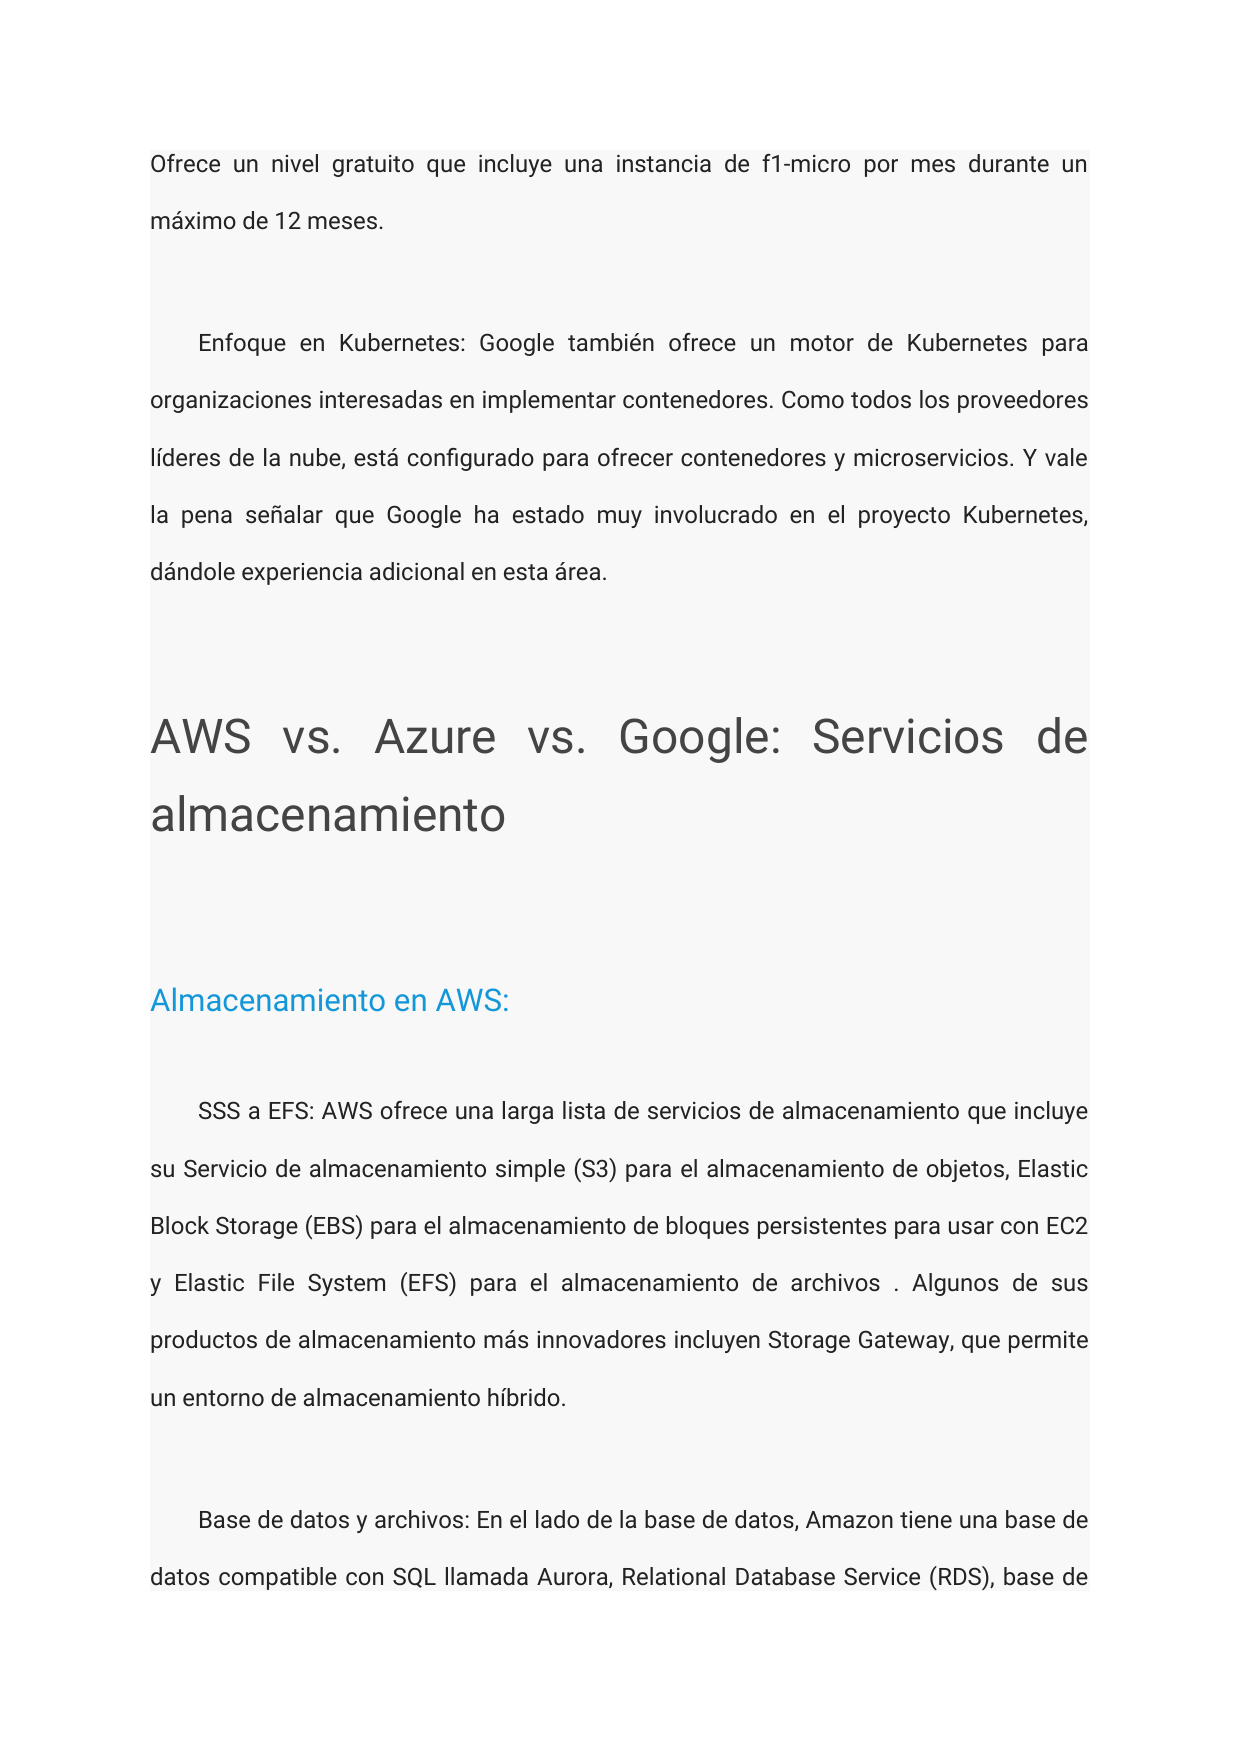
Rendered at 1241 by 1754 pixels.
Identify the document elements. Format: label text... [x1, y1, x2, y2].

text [150, 150, 1090, 235]
text SSS a EFS: AWS ofrece una larga lista de servicios de almacenamiento que incluye su Servicio de almacenamiento simple (S3) para el almacenamiento de objetos, Elastic Block Storage (EBS) para el almacenamiento de bloques persistentes para usar con EC2 y Elastic File System (EFS) para el almacenamiento de archivos . Algunos de sus productos de almacenamiento más innovadores incluyen Storage Gateway, que permite un entorno de almacenamiento híbrido. [150, 1098, 1090, 1412]
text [150, 1506, 1090, 1591]
text Enfoque en Kubernetes: Google también ofrece un motor de Kubernetes para organizaciones interesadas en implementar contenedores. Como todos los proveedores líderes de la nube, está configurado para ofrecer contenedores y microservicios. Y vale la pena señalar que Google ha estado muy involucrado en el proyecto Kubernetes, dándole experiencia adicional en esta área. [150, 329, 1090, 586]
subtitle Almacenamiento en AWS: [150, 982, 1090, 1019]
subtitle AWS vs. Azure vs. Google: Servicios de almacenamiento [150, 709, 1090, 850]
